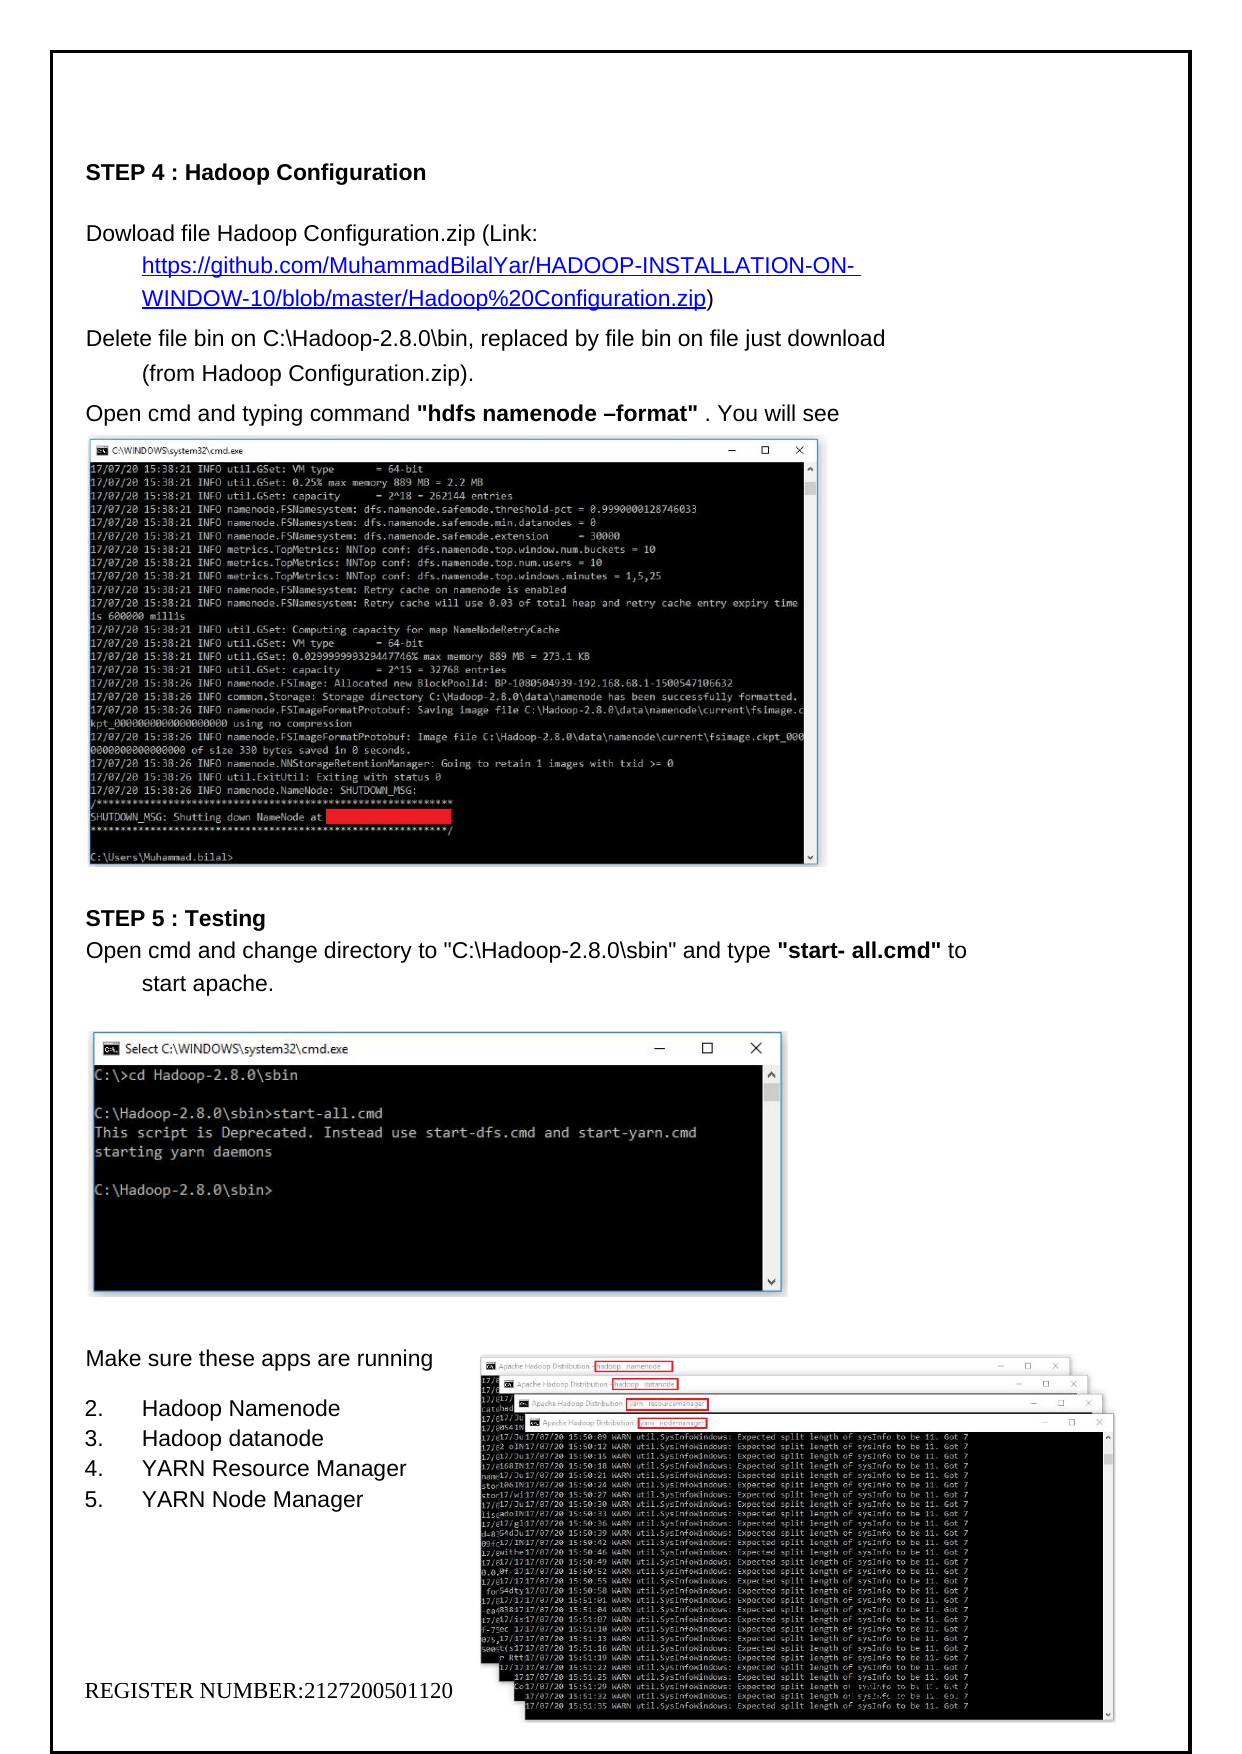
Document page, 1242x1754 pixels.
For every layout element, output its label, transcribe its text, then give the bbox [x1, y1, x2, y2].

picture [87, 1031, 788, 1297]
list Hadoop Namenode [84, 1395, 1092, 1421]
text STEP 5 : Testing [85, 905, 1092, 931]
text Make sure these apps are running [85, 1344, 1092, 1371]
list YARN Resource Manager [84, 1455, 1092, 1482]
picture [479, 1354, 1116, 1723]
text Open cmd and change directory to "C:\Hadoop-2.8.0\sbin" and type "start- all.cmd" to start apache. [86, 937, 1017, 996]
text Delete file bin on C:\Hadoop-2.8.0\bin, replaced by file bin on file just download (from Hadoop Configuration.zip). [86, 325, 944, 386]
text STEP 4 : Hadoop Configuration [85, 158, 1092, 185]
text Open cmd and typing command "hdfs namenode –format" . You will see [85, 400, 1092, 426]
list Hadoop datanode [84, 1425, 1092, 1451]
text Dowload file Hadoop Configuration.zip (Link: https://github.com/MuhammadBilalYar/HADOOP-INSTALLATION-ON- WINDOW-10/blob/master/Hadoop%20Configuration.zip) [86, 220, 962, 311]
picture [87, 435, 829, 867]
list YARN Node Manager [84, 1486, 1092, 1512]
